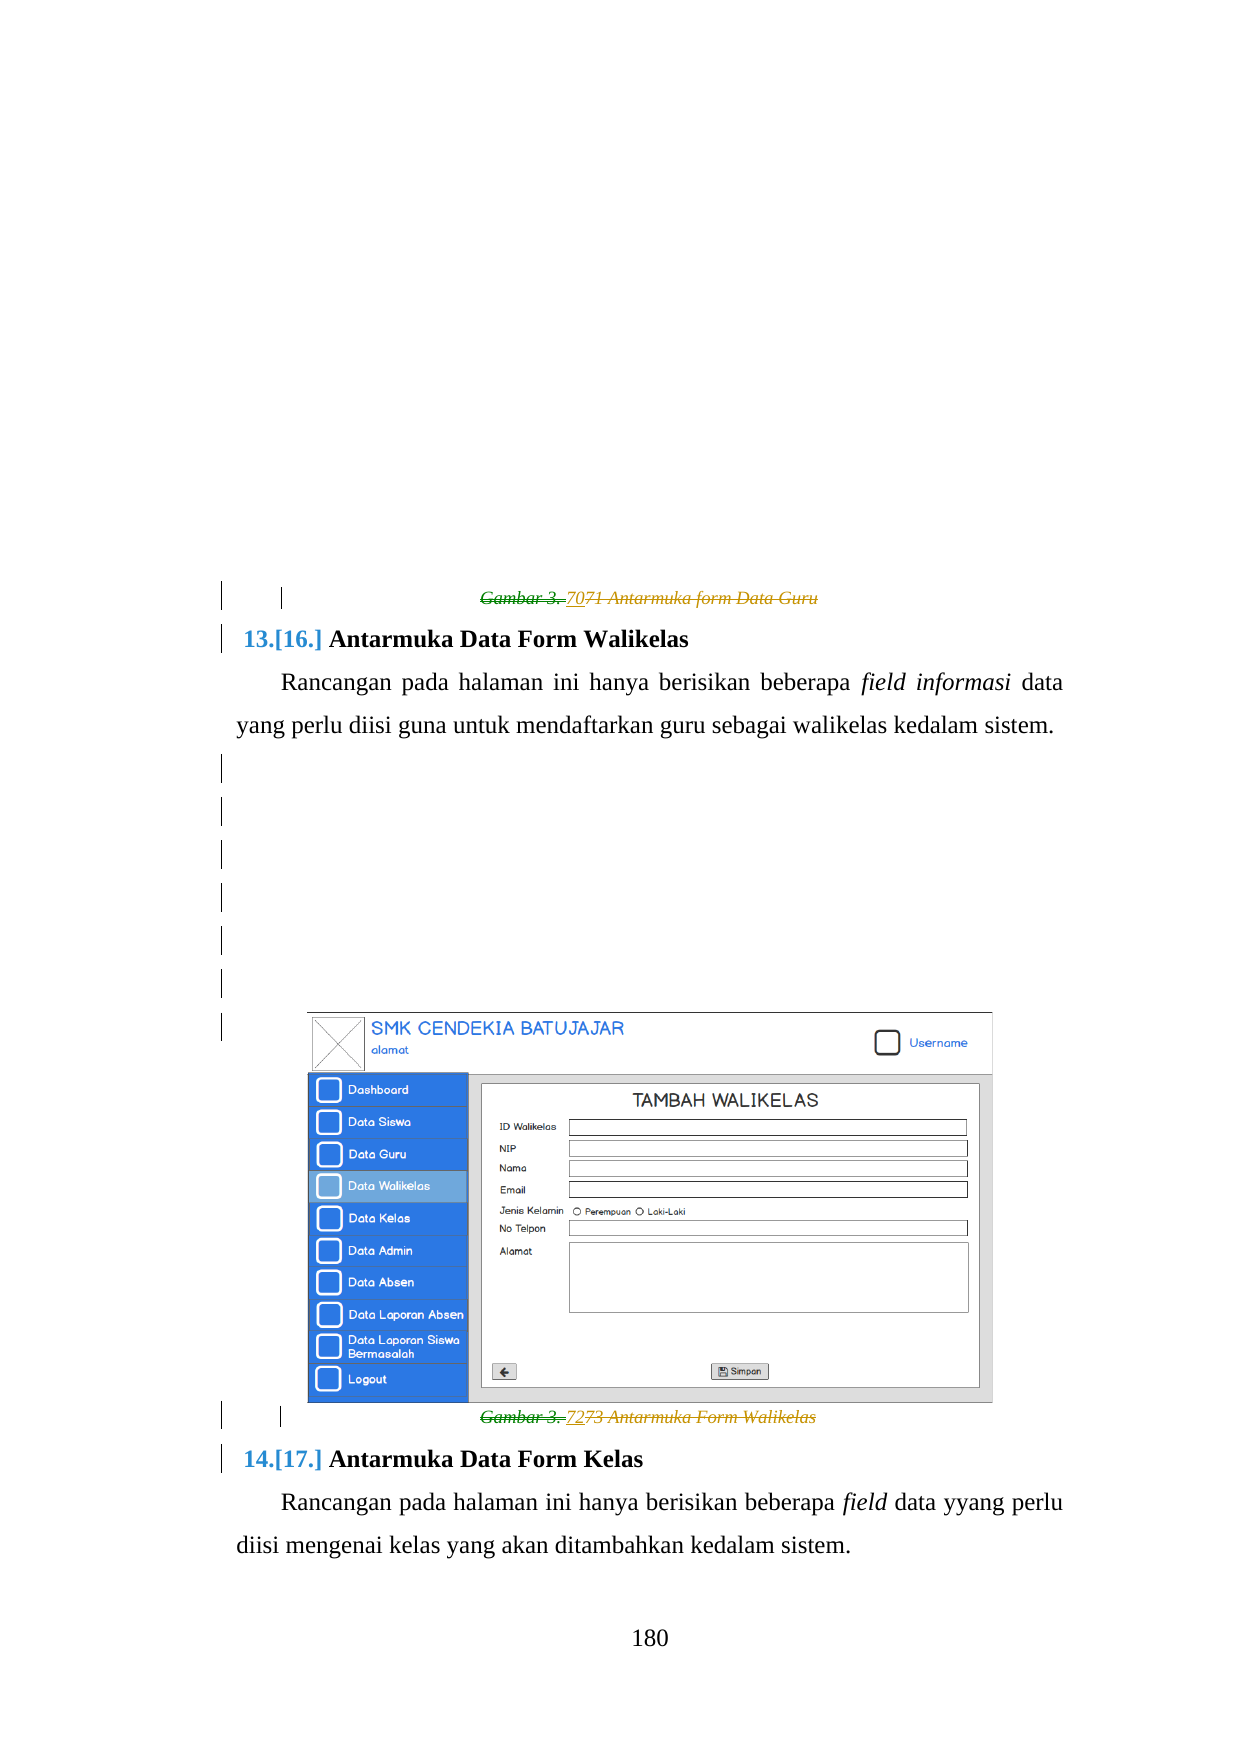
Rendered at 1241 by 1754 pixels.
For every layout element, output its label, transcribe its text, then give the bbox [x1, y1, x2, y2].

picture [307, 1012, 993, 1403]
list Antarmuka Data Form Kelas [243, 1444, 1063, 1472]
list Antarmuka Data Form Walikelas [243, 624, 1063, 653]
list Rancangan pada halaman ini hanya berisikan beberapa field informasi data yang perlu diisi guna untuk mendaftarkan guru sebagai walikelas kedalam sistem. [236, 667, 1063, 739]
text Rancangan pada halaman ini hanya berisikan beberapa field data yyang perlu diisi mengenai kelas yang akan ditambahkan kedalam sistem. [236, 1487, 1063, 1559]
